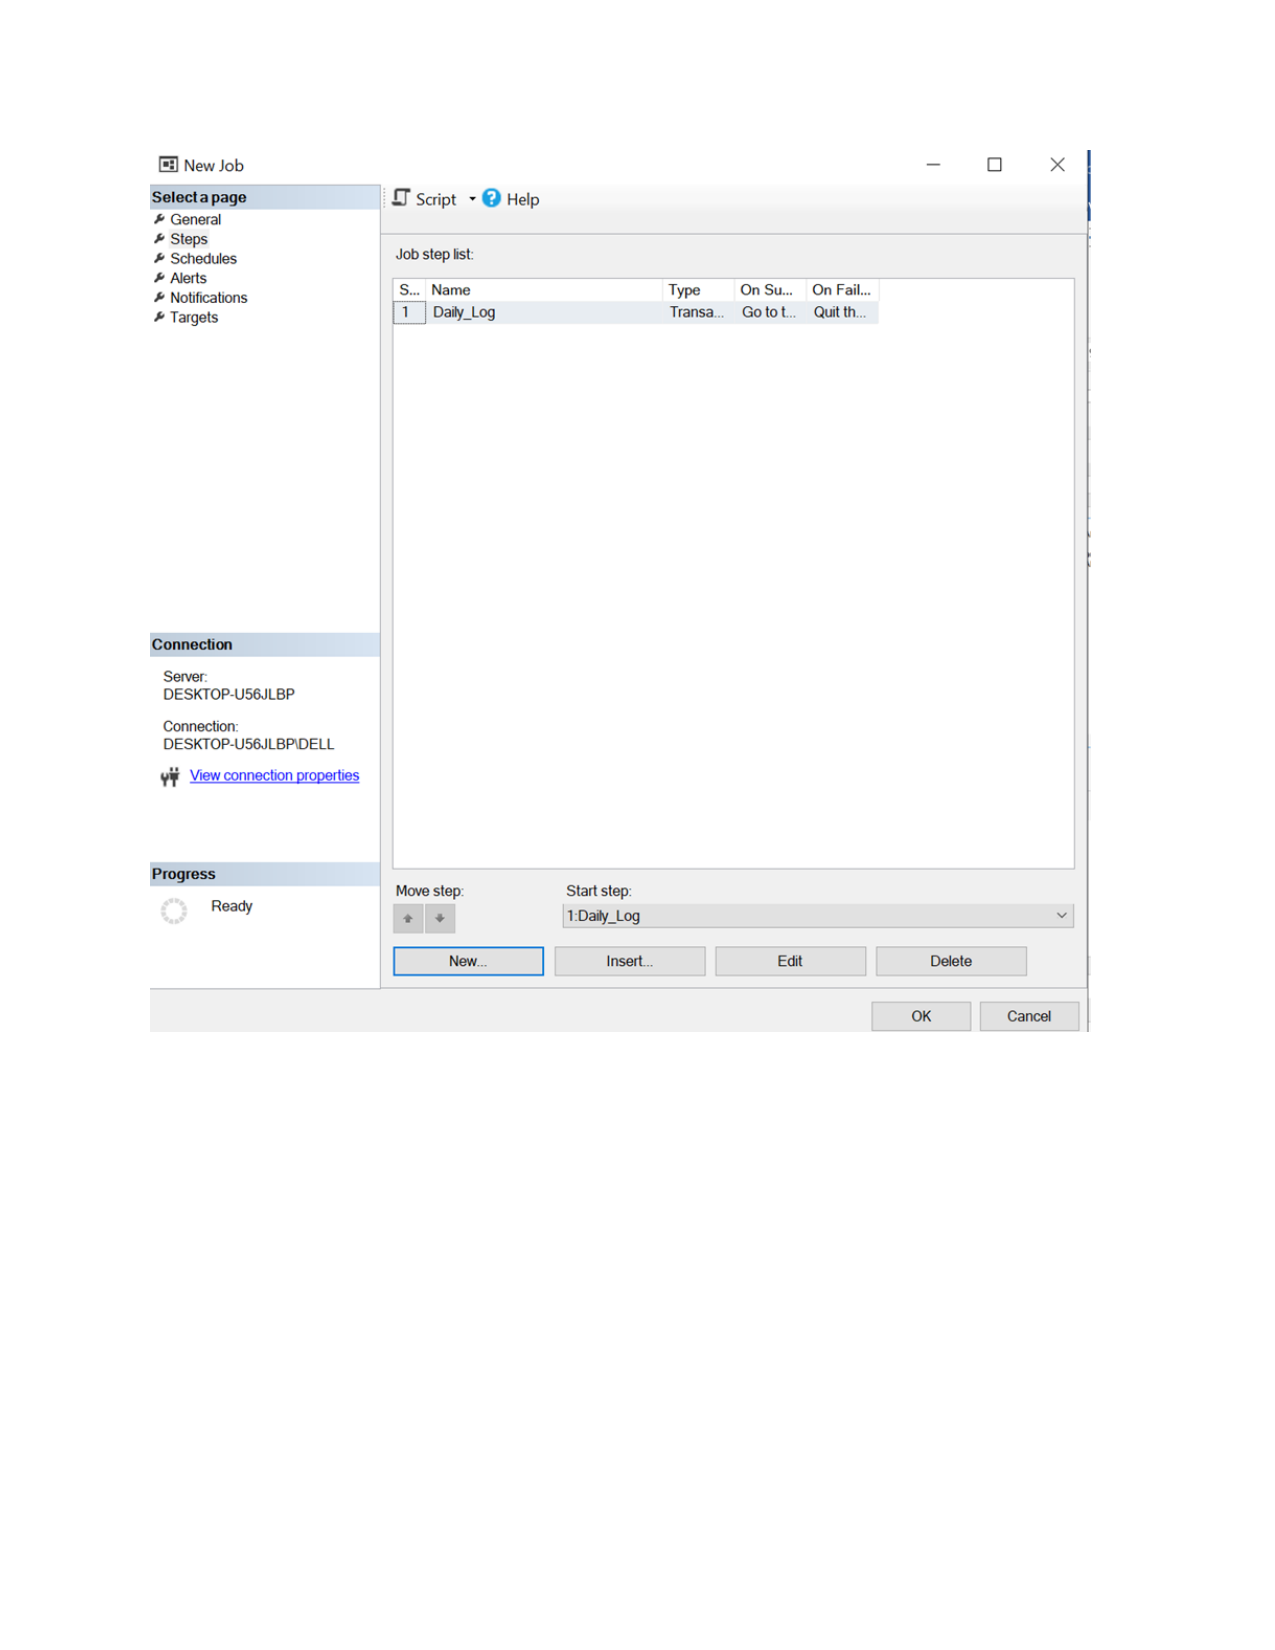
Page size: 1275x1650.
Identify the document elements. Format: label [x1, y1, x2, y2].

picture [150, 150, 1091, 1032]
